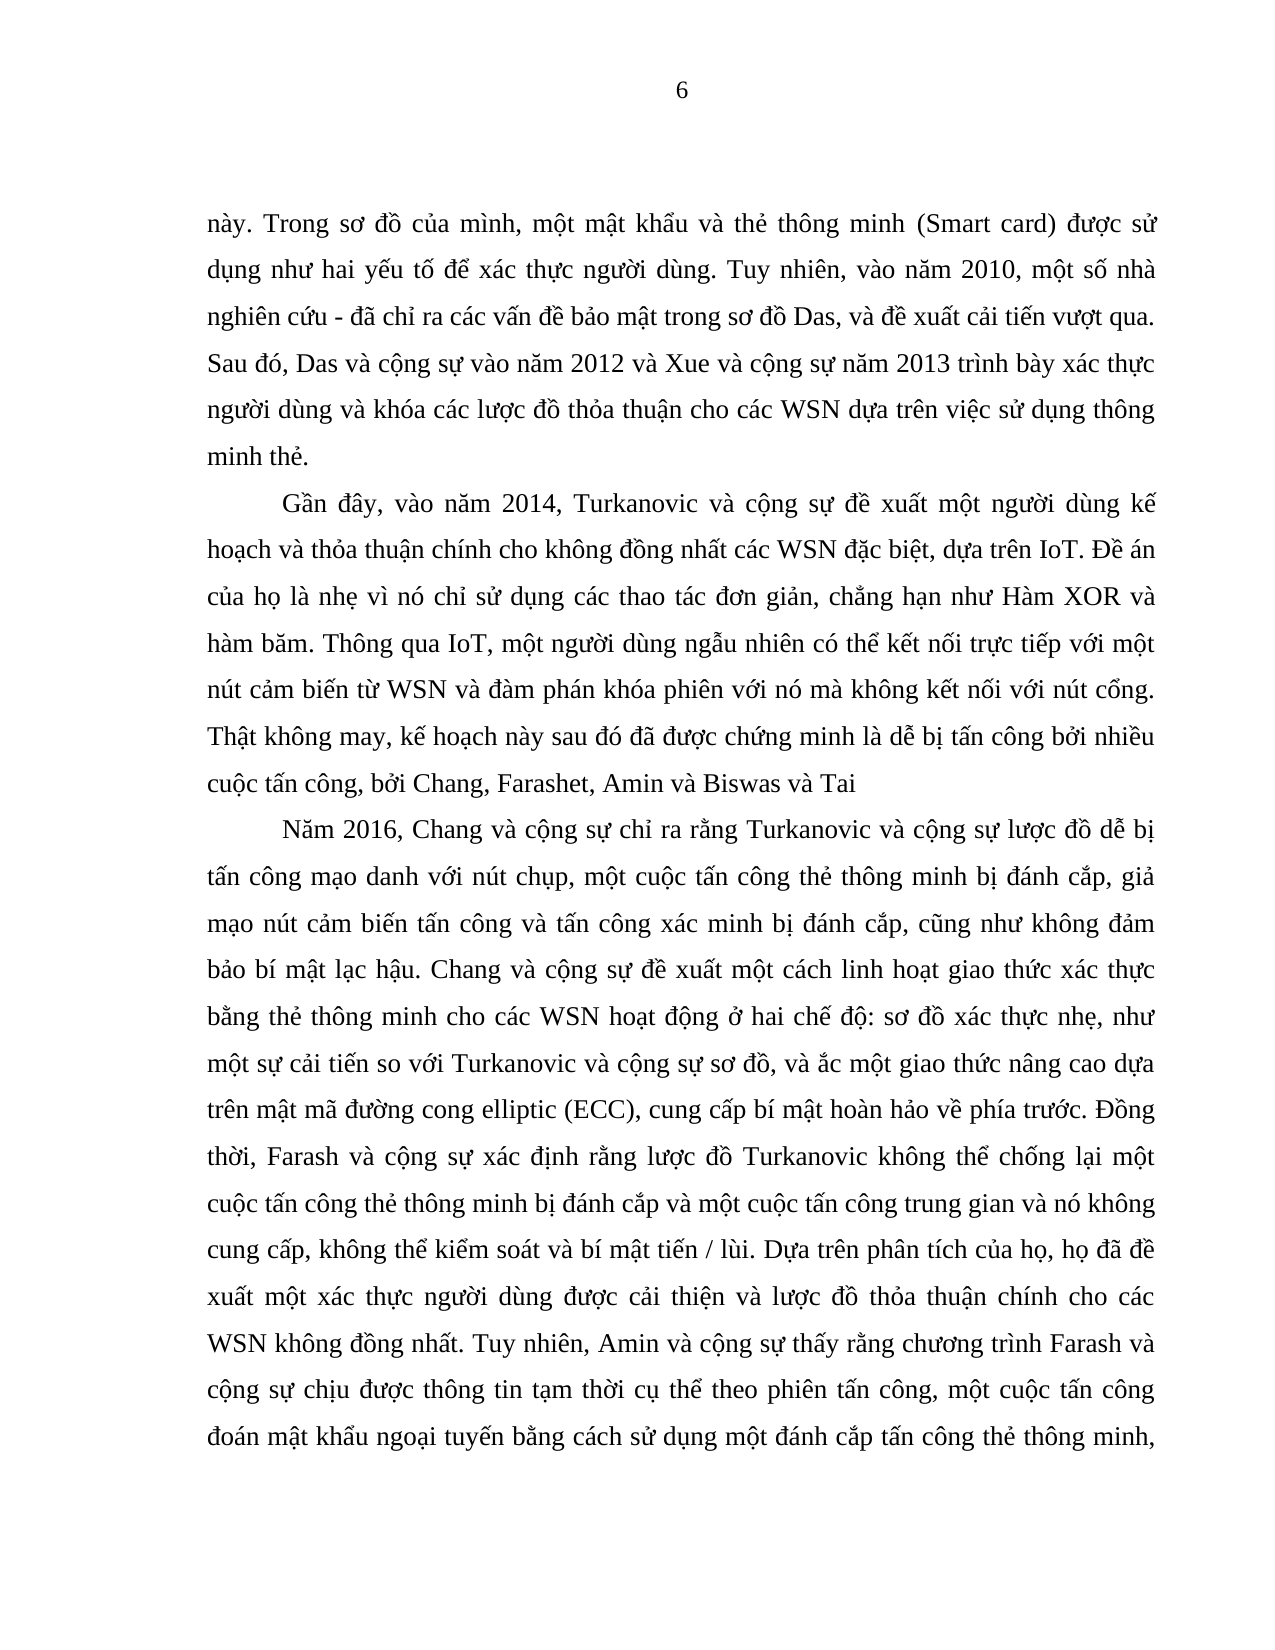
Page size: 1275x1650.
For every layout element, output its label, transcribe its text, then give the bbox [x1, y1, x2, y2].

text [207, 813, 1157, 1451]
text Gần đây, vào năm 2014, Turkanovic và cộng sự đề xuất một người dùng kế hoạch và thỏa thuận chính cho không đồng nhất các WSN đặc biệt, dựa trên IoT. Đề án của họ là nhẹ vì nó chỉ sử dụng các thao tác đơn giản, chẳng hạn như Hàm XOR và hàm băm. Thông qua IoT, một người dùng ngẫu nhiên có thể kết nối trực tiếp với một nút cảm biến từ WSN và đàm phán khóa phiên với nó mà không kết nối với nút cổng. Thật không may, kế hoạch này sau đó đã được chứng minh là dễ bị tấn công bởi nhiều cuộc tấn công, bởi Chang, Farashet, Amin và Biswas và Tai [207, 487, 1157, 798]
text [207, 207, 1157, 471]
